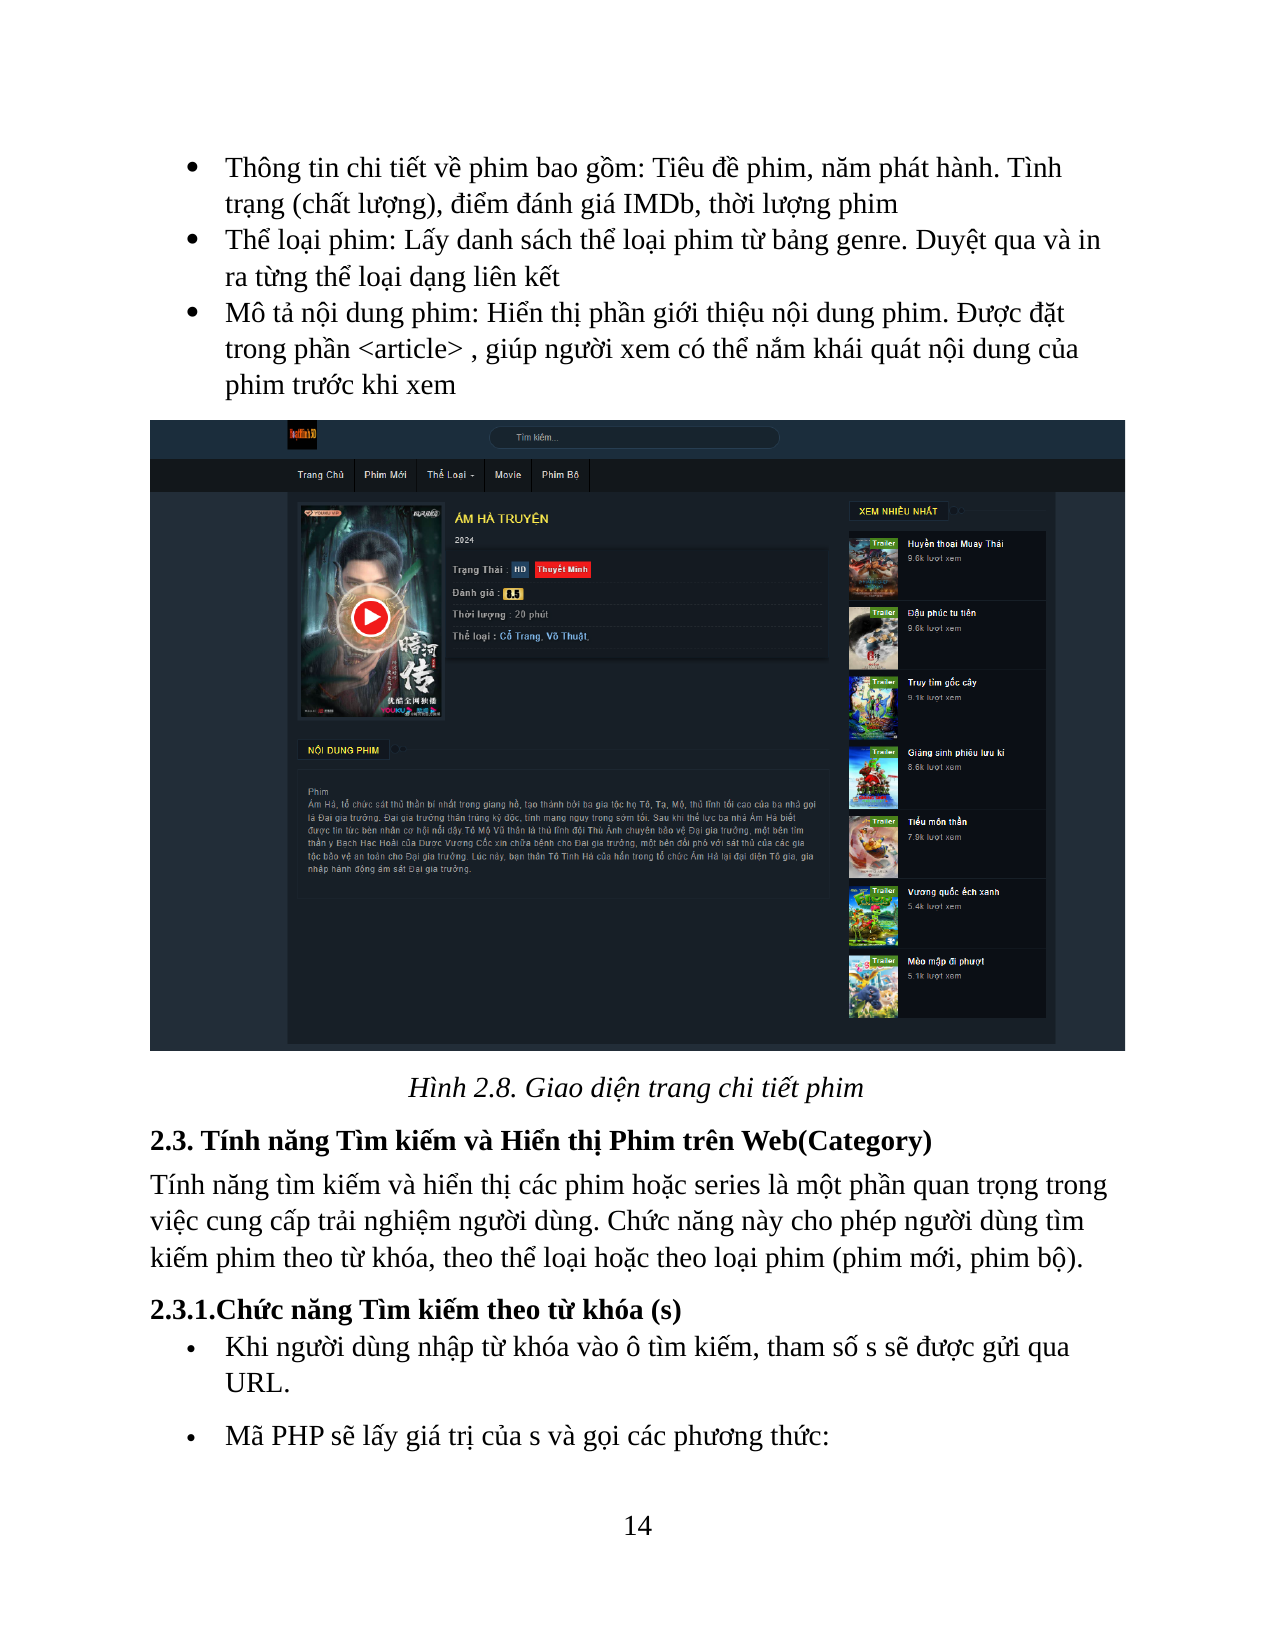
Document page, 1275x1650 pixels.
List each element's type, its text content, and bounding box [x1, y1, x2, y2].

list Thể loại phim: Lấy danh sách thể loại phim từ bảng genre. Duyệt qua và in ra từng thể loại dạng liên kết [187, 222, 1125, 292]
list Mô tả nội dung phim: Hiển thị phần giới thiệu nội dung phim. Được đặt trong phần <article> , giúp người xem có thể nắm khái quát nội dung của phim trước khi xem [187, 295, 1125, 401]
list Mã PHP sẽ lấy giá trị của s và gọi các phương thức: [187, 1418, 1125, 1451]
list Thông tin chi tiết về phim bao gồm: Tiêu đề phim, năm phát hành. Tình trạng (chất lượng), điểm đánh giá IMDb, thời lượng phim [187, 150, 1125, 220]
text Hình 2.8. Giao diện trang chi tiết phim [150, 1070, 1125, 1104]
list Khi người dùng nhập từ khóa vào ô tìm kiếm, tham số s sẽ được gửi qua URL. [187, 1329, 1125, 1398]
subtitle 2.3. Tính năng Tìm kiếm và Hiển thị Phim trên Web(Category) [150, 1123, 1125, 1156]
picture [150, 420, 1125, 1051]
subtitle 2.3.1.Chức năng Tìm kiếm theo từ khóa (s) [150, 1292, 1125, 1326]
text Tính năng tìm kiếm và hiển thị các phim hoặc series là một phần quan trọng trong việc cung cấp trải nghiệm người dùng. Chức năng này cho phép người dùng tìm kiếm phim theo từ khóa, theo thể loại hoặc theo loại phim (phim mới, phim bộ). [150, 1167, 1125, 1273]
